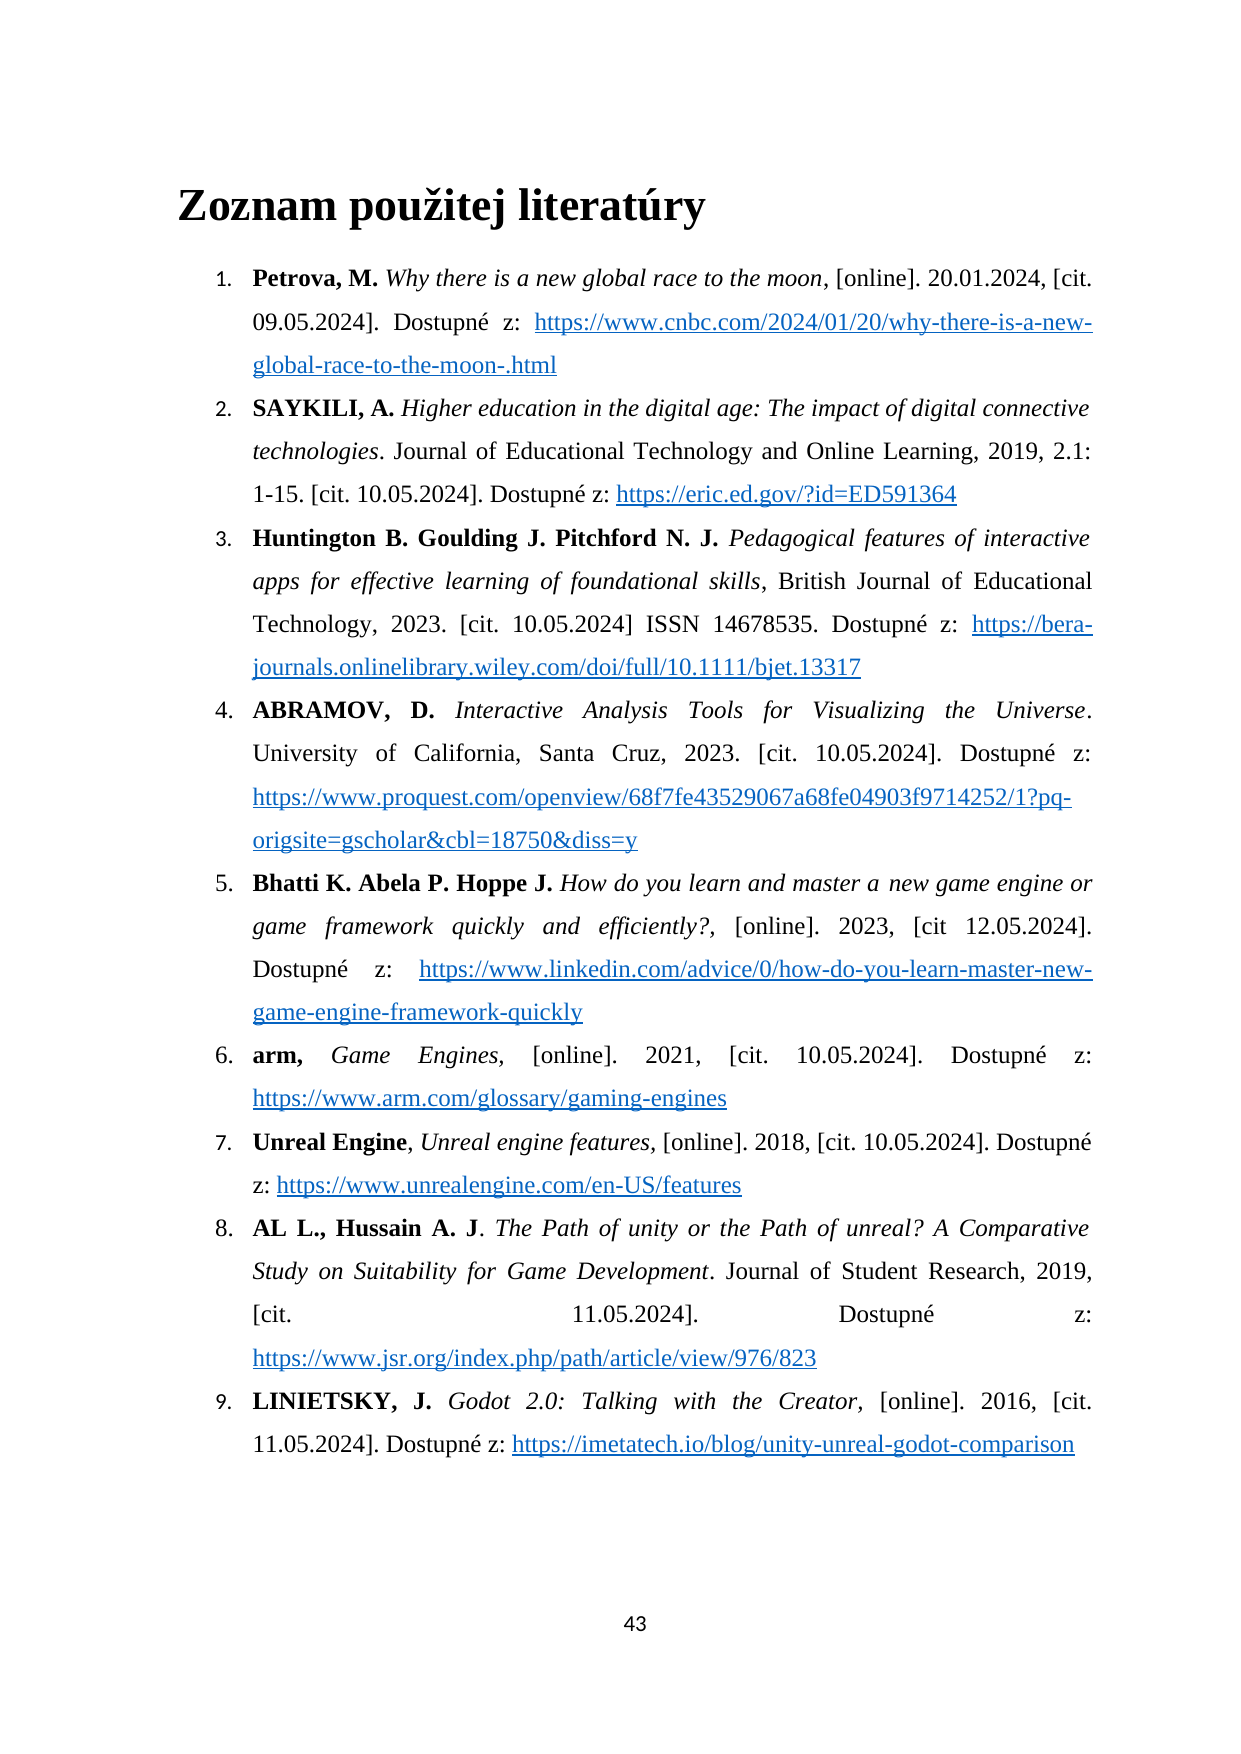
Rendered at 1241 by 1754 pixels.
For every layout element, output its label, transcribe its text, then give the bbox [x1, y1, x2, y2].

list arm, Game Engines, [online]. 2021, [cit. 10.05.2024]. Dostupné z: https://www.arm.com/glossary/gaming-engines [215, 1040, 1092, 1112]
list LINIETSKY, J. Godot 2.0: Talking with the Creator, [online]. 2016, [cit. 11.05.2024]. Dostupné z: https://imetatech.io/blog/unity-unreal-godot-comparison [215, 1386, 1092, 1458]
list ABRAMOV, D. Interactive Analysis Tools for Visualizing the Universe. University of California, Santa Cruz, 2023. [cit. 10.05.2024]. Dostupné z: https://www.proquest.com/openview/68f7fe43529067a68fe04903f9714252/1?pq-origsite=gscholar&cbl=18750&diss=y [215, 695, 1092, 853]
list Bhatti K. Abela P. Hoppe J. How do you learn and master a new game engine or game framework quickly and efficiently?, [online]. 2023, [cit 12.05.2024]. Dostupné z: https://www.linkedin.com/advice/0/how-do-you-learn-master-new-game-engine-framework-quickly [215, 868, 1092, 1026]
list Huntington B. Goulding J. Pitchford N. J. Pedagogical features of interactive apps for effective learning of foundational skills, British Journal of Educational Technology, 2023. [cit. 10.05.2024] ISSN 14678535. Dostupné z: https://bera-journals.onlinelibrary.wiley.com/doi/full/10.1111/bjet.13317 [215, 523, 1092, 681]
list Petrova, M. Why there is a new global race to the moon, [online]. 20.01.2024, [cit. 09.05.2024]. Dostupné z: https://www.cnbc.com/2024/01/20/why-there-is-a-new-global-race-to-the-moon-.html [215, 263, 1092, 378]
list SAYKILI, A. Higher education in the digital age: The impact of digital connective technologies. Journal of Educational Technology and Online Learning, 2019, 2.1: 1-15. [cit. 10.05.2024]. Dostupné z: https://eric.ed.gov/?id=ED591364 [215, 393, 1092, 508]
list Unreal Engine, Unreal engine features, [online]. 2018, [cit. 10.05.2024]. Dostupné z: https://www.unrealengine.com/en-US/features [215, 1127, 1092, 1199]
list AL L., Hussain A. J. The Path of unity or the Path of unreal? A Comparative Study on Suitability for Game Development. Journal of Student Research, 2019, [cit. 11.05.2024]. Dostupné z: https://www.jsr.org/index.php/path/article/view/976/823 [215, 1213, 1092, 1371]
